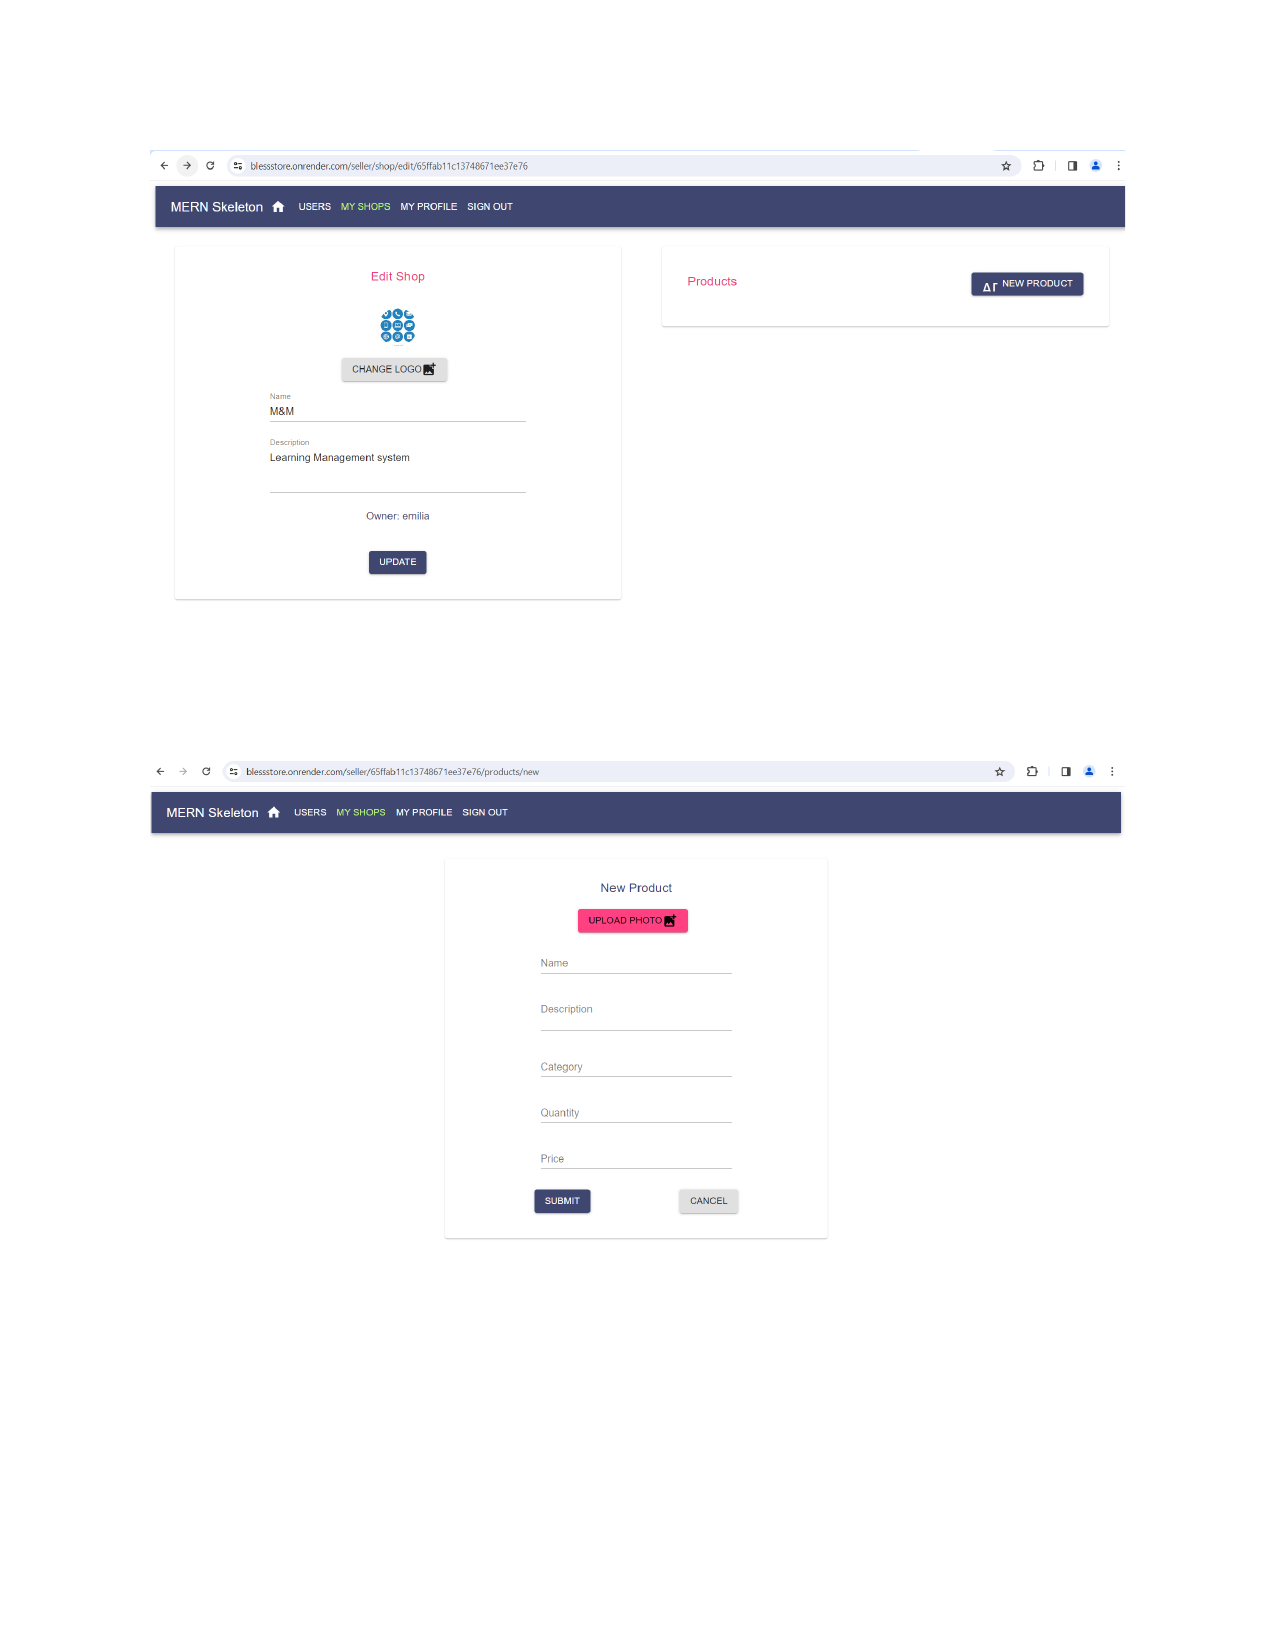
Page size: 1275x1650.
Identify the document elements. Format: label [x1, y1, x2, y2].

picture [150, 150, 1125, 648]
picture [150, 760, 1125, 1254]
